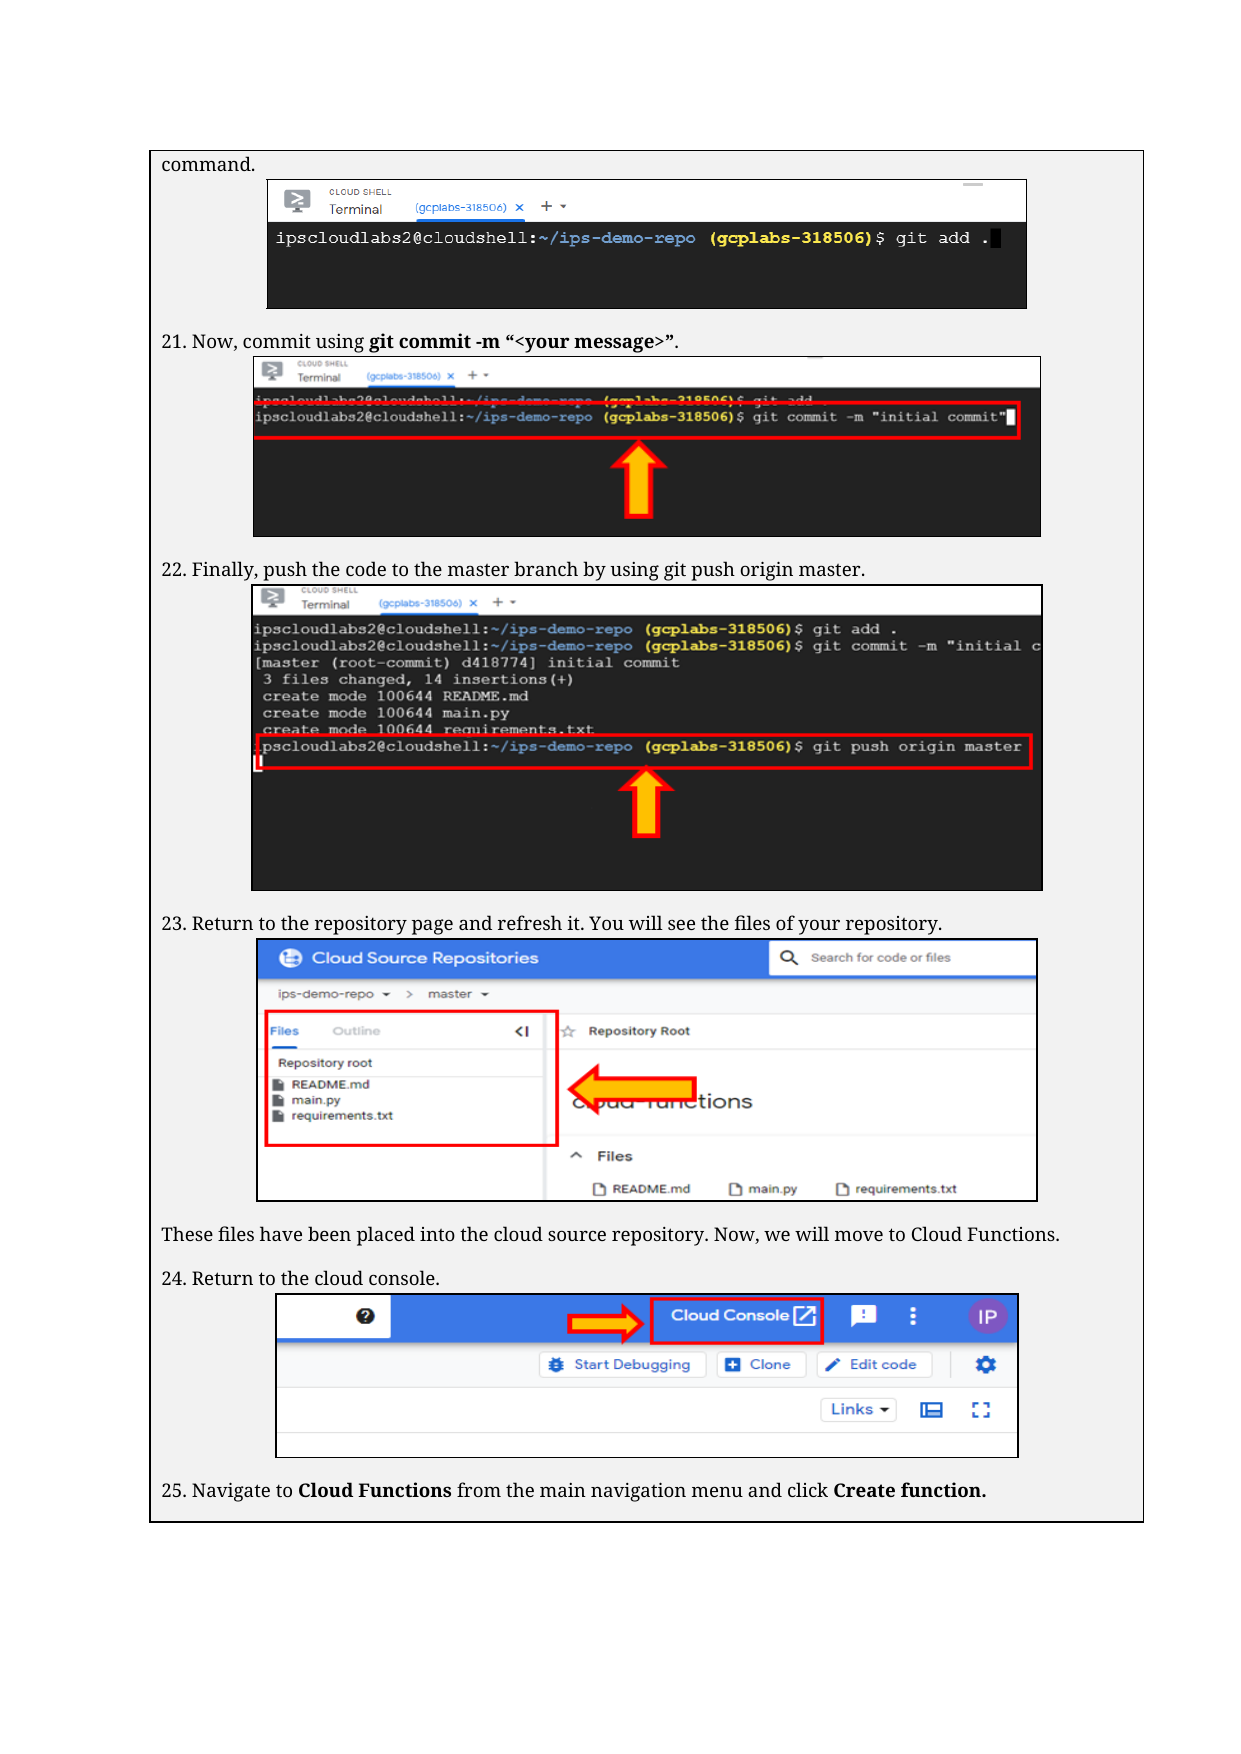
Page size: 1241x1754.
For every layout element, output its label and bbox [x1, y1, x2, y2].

picture [254, 357, 1040, 536]
picture [253, 586, 1041, 890]
picture [258, 940, 1036, 1200]
table_header [151, 151, 1143, 1521]
picture [268, 180, 1026, 308]
picture [277, 1295, 1017, 1457]
